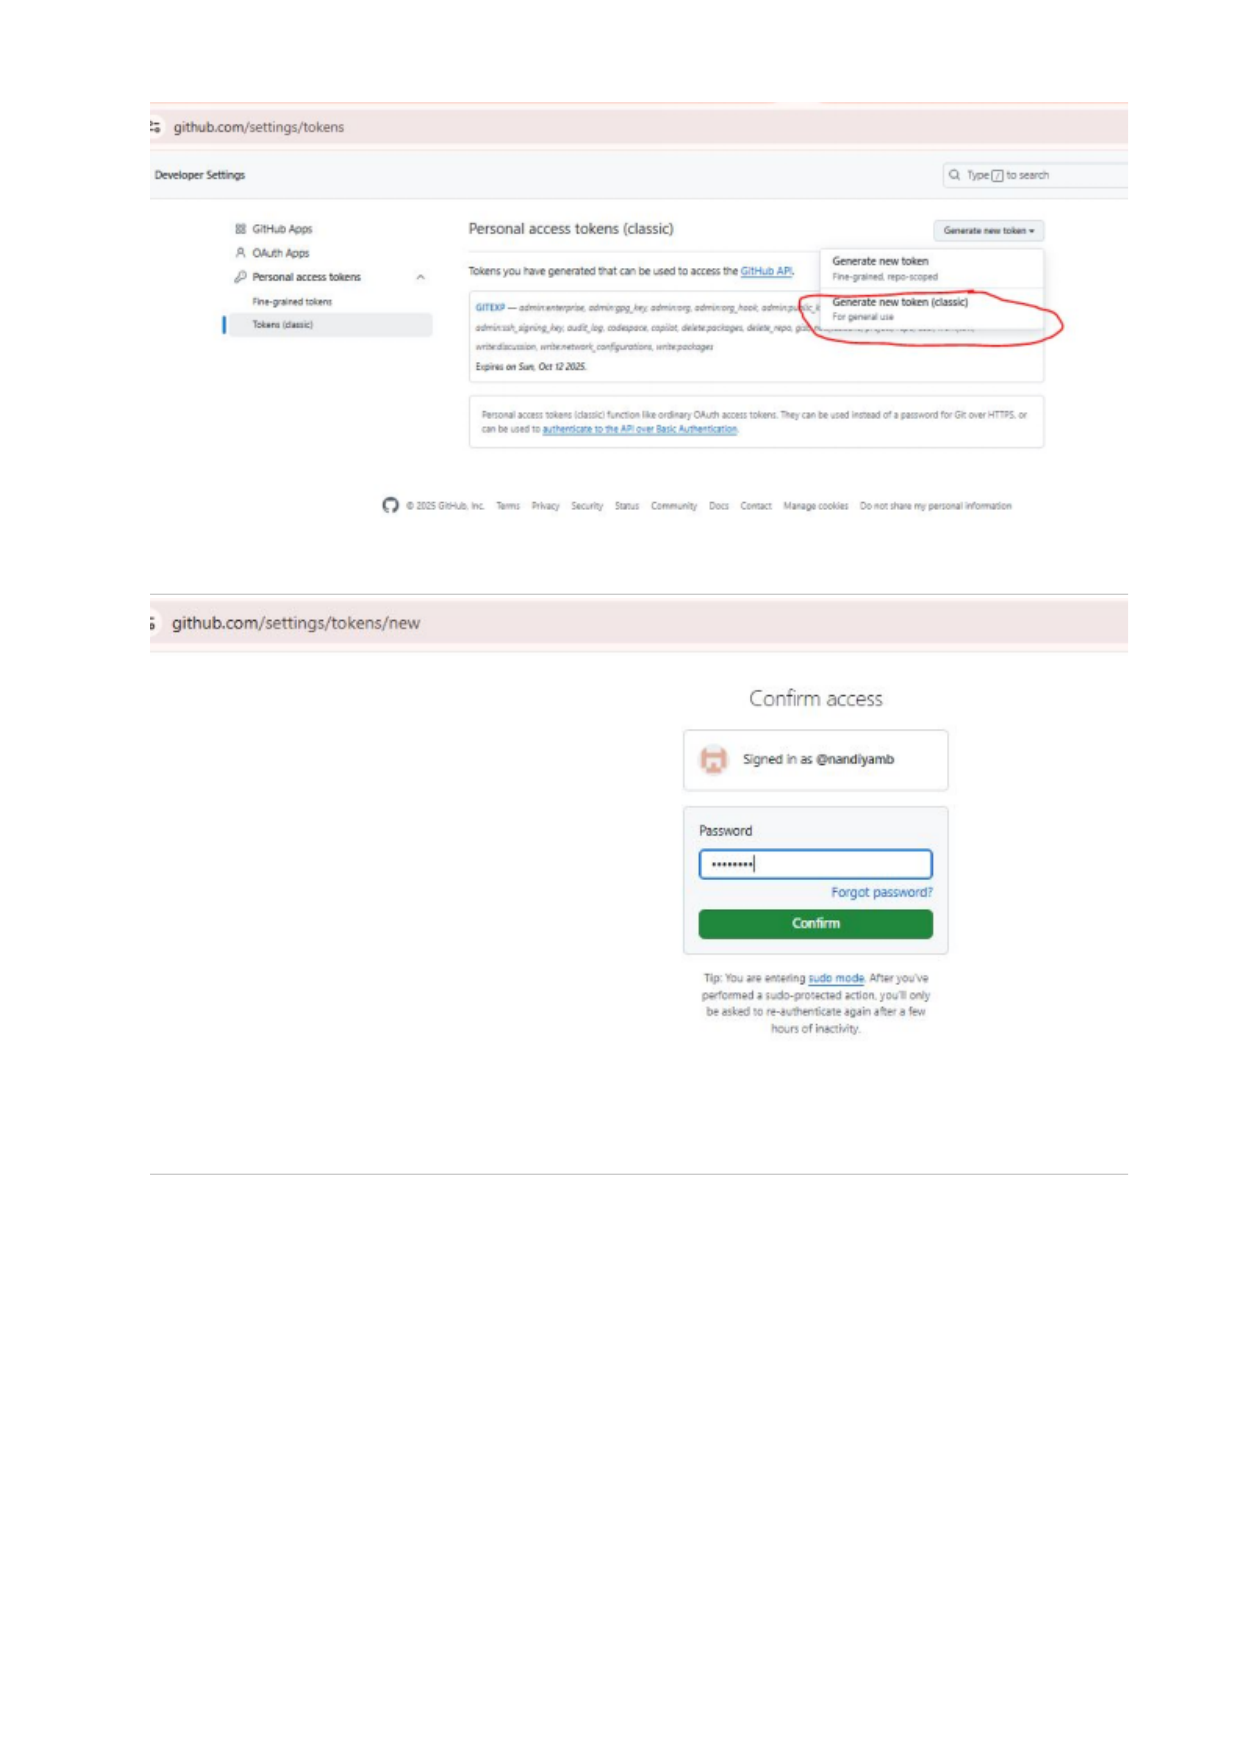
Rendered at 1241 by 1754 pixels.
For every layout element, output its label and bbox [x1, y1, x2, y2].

picture [150, 598, 1129, 1176]
picture [150, 102, 1129, 596]
